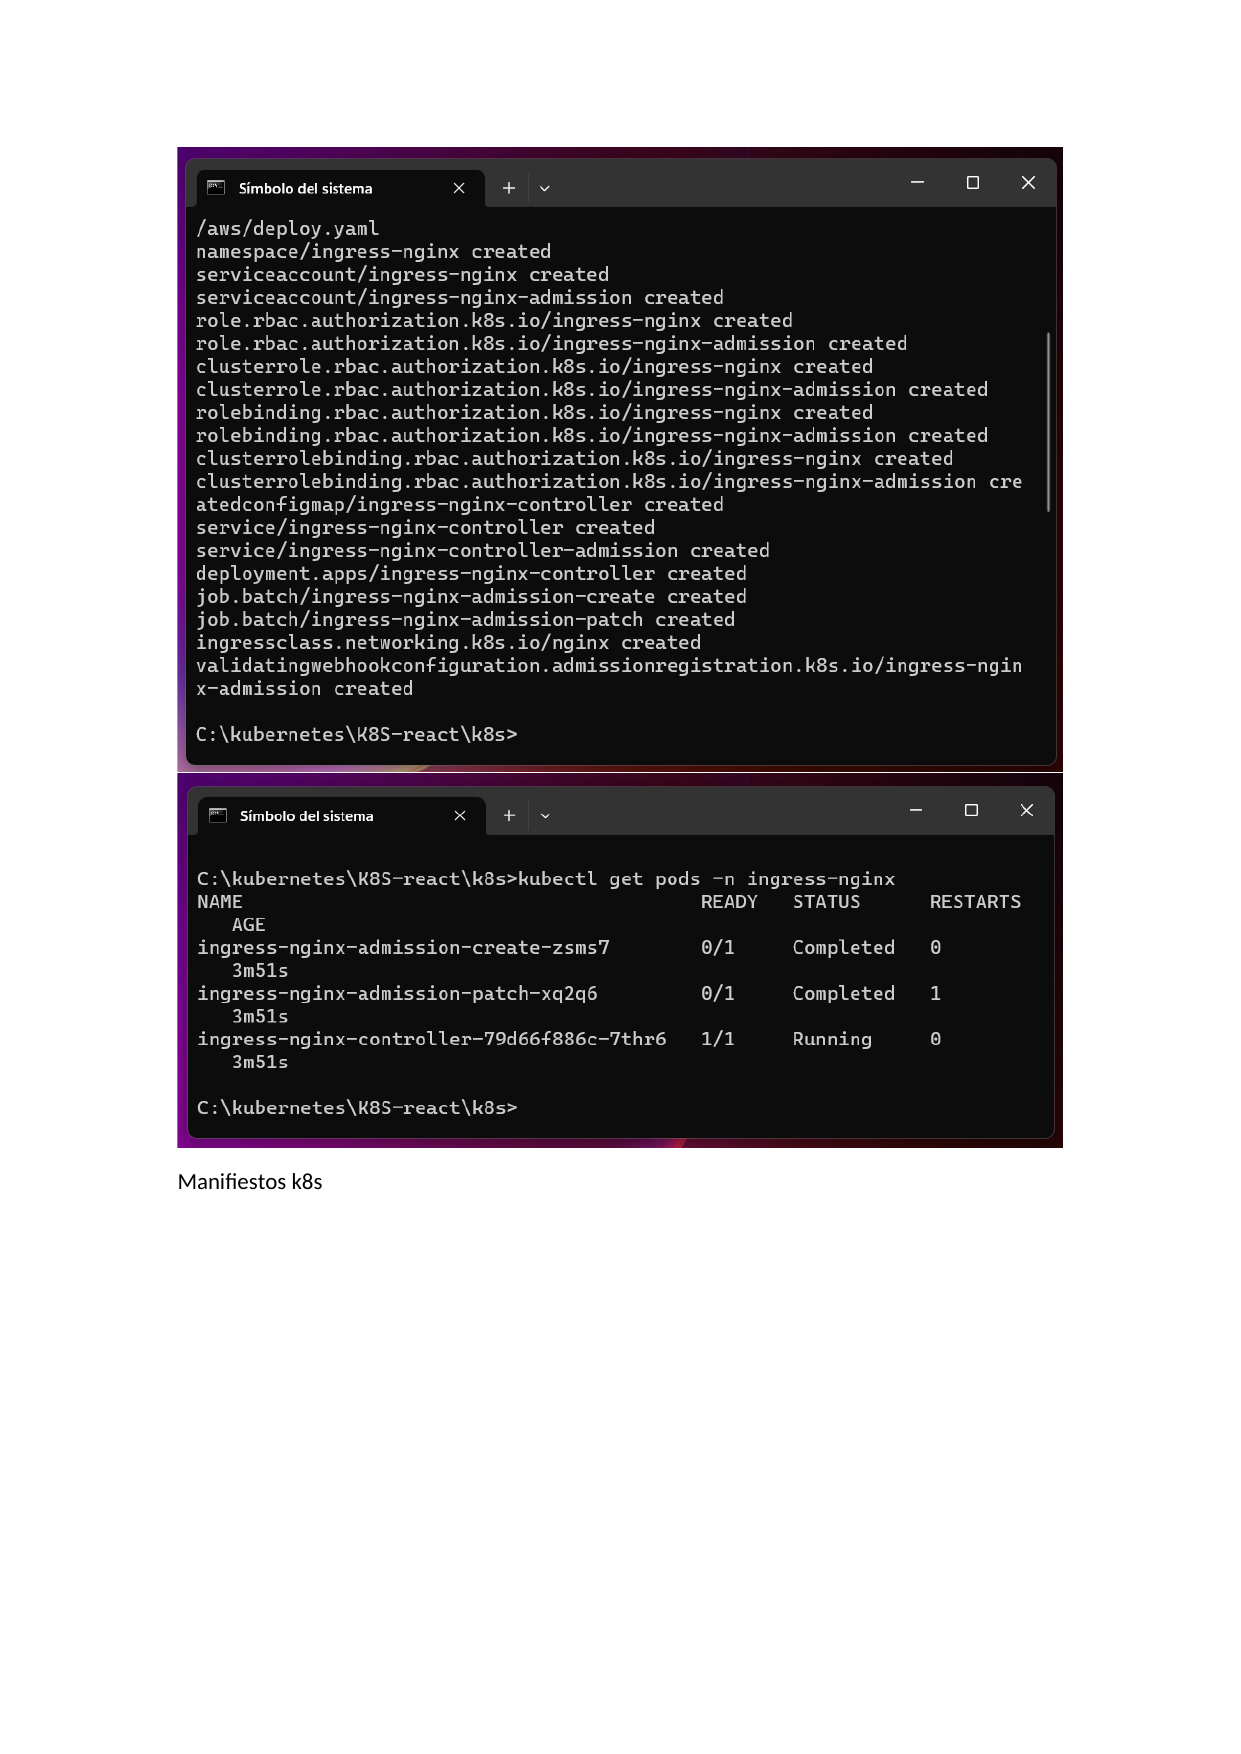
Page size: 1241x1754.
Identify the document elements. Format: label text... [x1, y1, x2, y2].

picture [177, 147, 1063, 772]
picture [177, 773, 1063, 1148]
text Manifiestos k8s [177, 1167, 1063, 1195]
